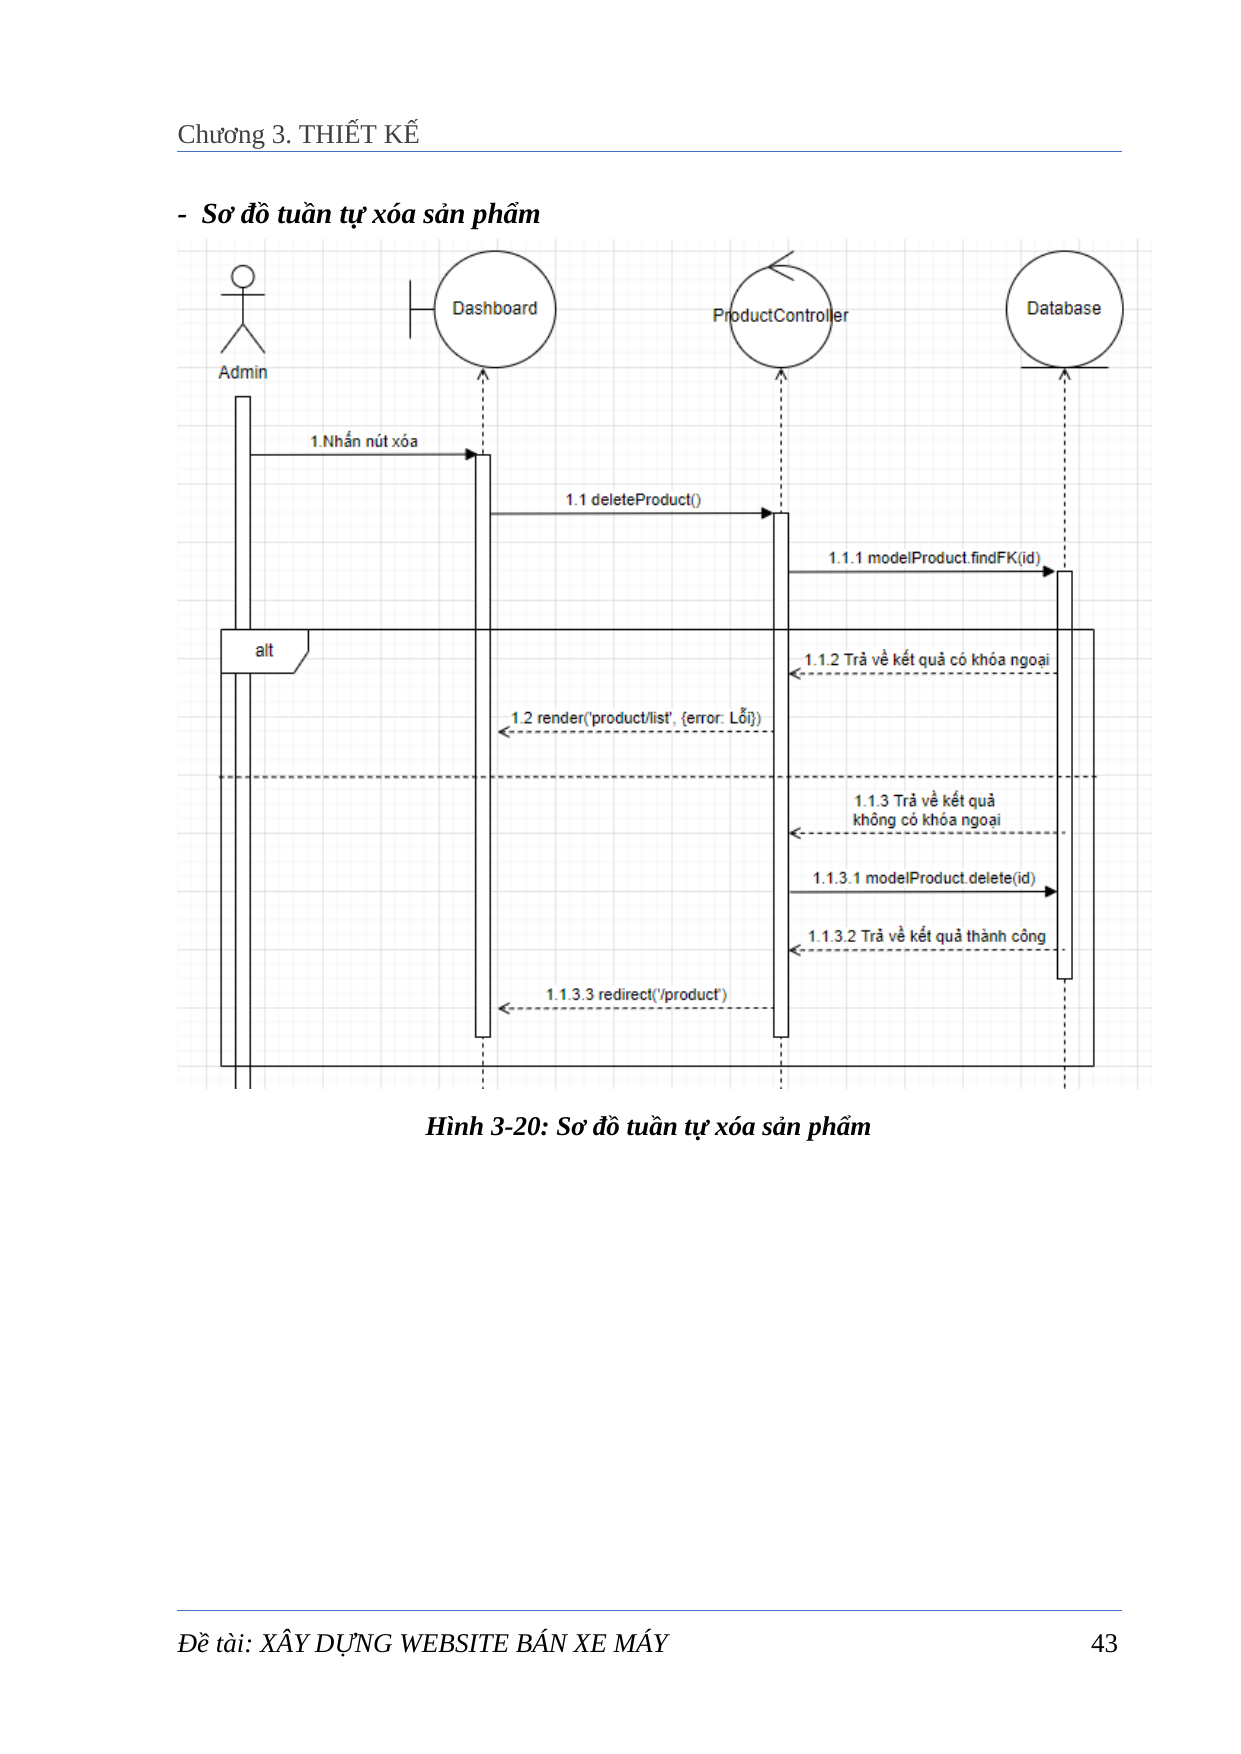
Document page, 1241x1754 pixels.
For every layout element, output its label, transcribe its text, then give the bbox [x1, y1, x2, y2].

picture [177, 239, 1153, 1089]
text Hình 3-20: Sơ đồ tuần tự xóa sản phẩm [177, 1110, 1122, 1141]
text - Sơ đồ tuần tự xóa sản phẩm [177, 196, 1122, 229]
